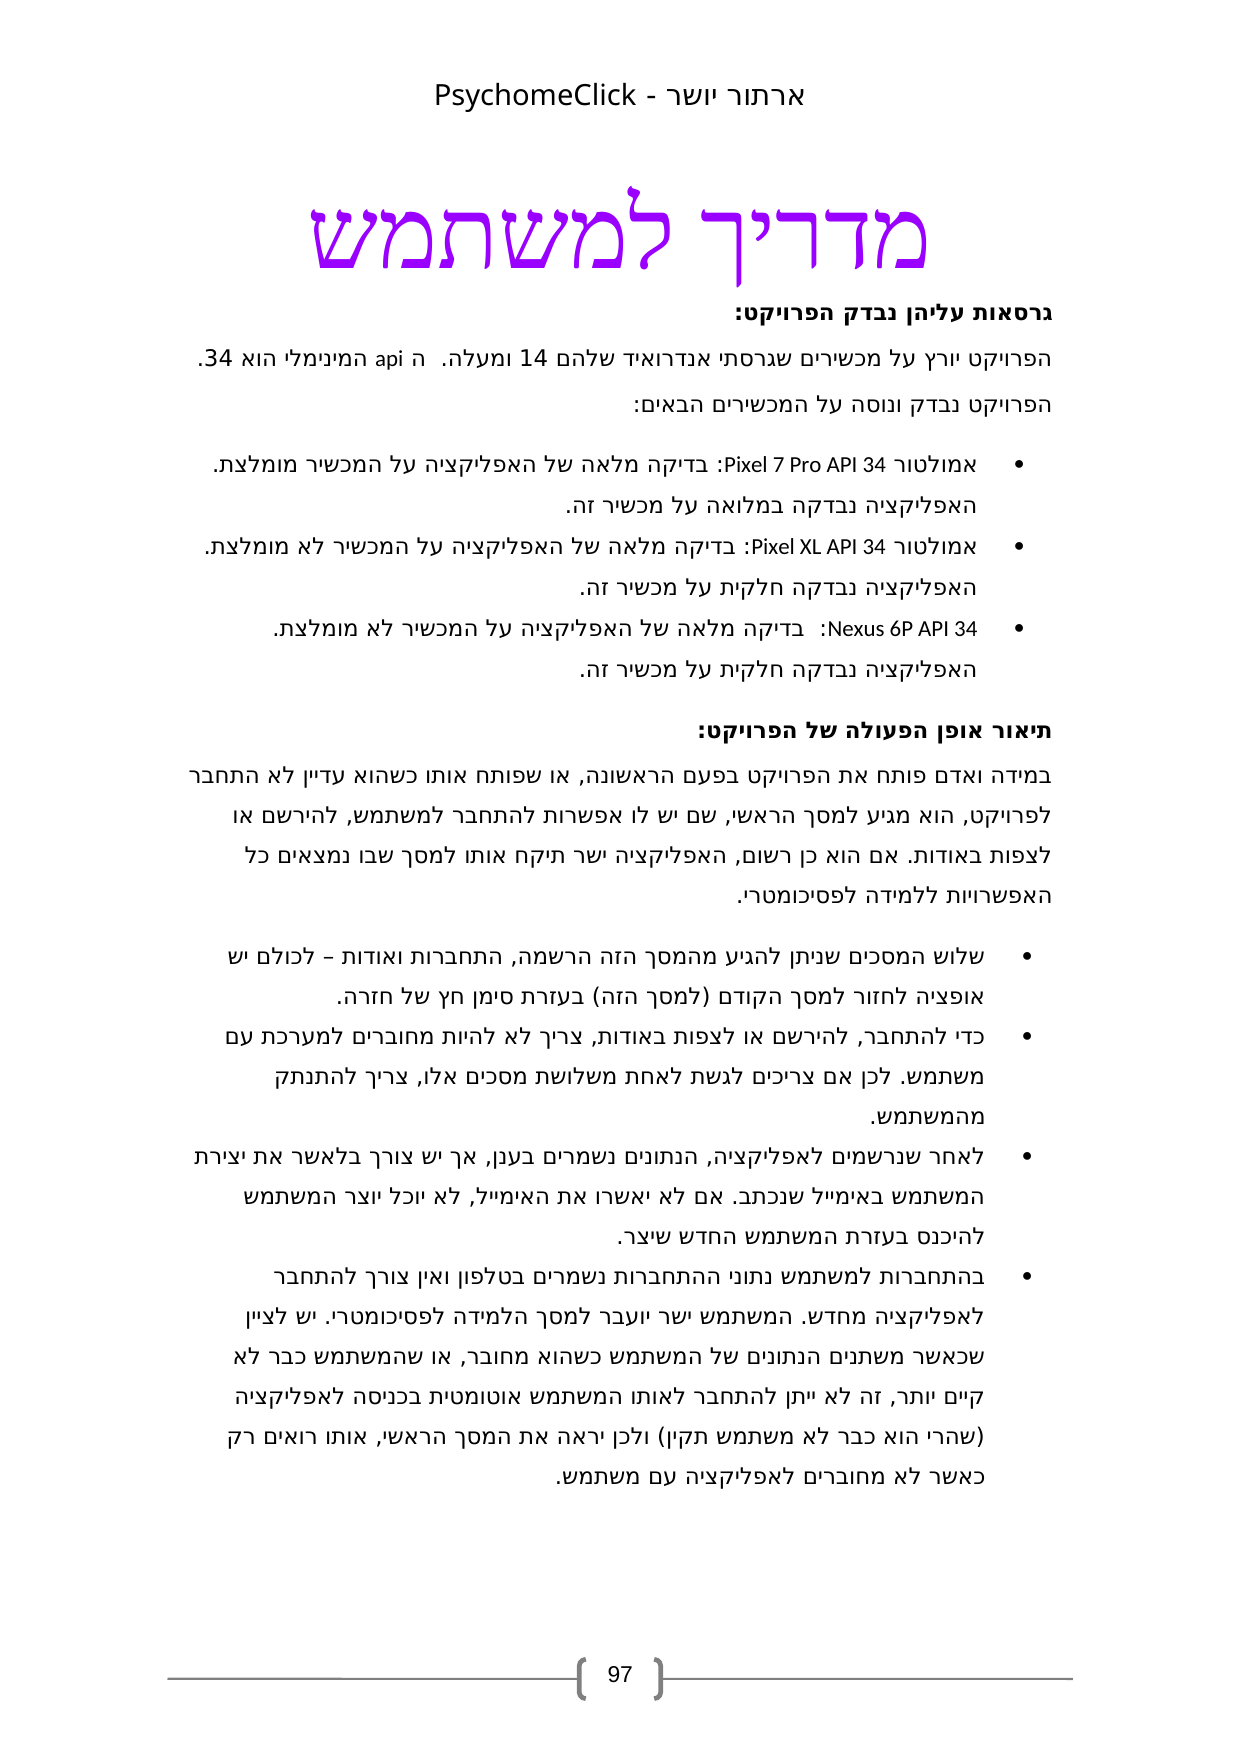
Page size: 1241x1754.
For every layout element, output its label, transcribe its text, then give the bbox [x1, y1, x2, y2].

list האפליקציה נבדקה במלואה על מכשיר זה. [187, 492, 978, 519]
list שלוש המסכים שניתן להגיע מהמסך הזה הרשמה, התחברות ואודות – לכולם יש אופציה לחזור למסך הקודם (למסך הזה) בעזרת סימן חץ של חזרה. [187, 943, 1023, 1010]
text במידה ואדם פותח את הפרויקט בפעם הראשונה, או שפותח אותו כשהוא עדיין לא התחבר לפרויקט, הוא מגיע למסך הראשי, שם יש לו אפשרות להתחבר למשתמש, להירשם או לצפות באודות. אם הוא כן רשום, האפליקציה ישר תיקח אותו למסך שבו נמצאים כל האפשרויות ללמידה לפסיכומטרי. [187, 763, 1053, 909]
subtitle מדריך למשתמש [187, 175, 1053, 290]
list Nexus 6P API 34: בדיקה מלאה של האפליקציה על המכשיר לא מומלצת. [187, 614, 1015, 642]
list האפליקציה נבדקה חלקית על מכשיר זה. [187, 656, 978, 683]
list אמולטור Pixel XL API 34: בדיקה מלאה של האפליקציה על המכשיר לא מומלצת. [187, 532, 1015, 560]
list בהתחברות למשתמש נתוני ההתחברות נשמרים בטלפון ואין צורך להתחבר לאפליקציה מחדש. המשתמש ישר יועבר למסך הלמידה לפסיכומטרי. יש לציין שכאשר משתנים הנתונים של המשתמש כשהוא מחובר, או שהמשתמש כבר לא קיים יותר, זה לא ייתן להתחבר לאותו המשתמש אוטומטית בכניסה לאפליקציה (שהרי הוא כבר לא משתמש תקין) ולכן יראה את המסך הראשי, אותו רואים רק כאשר לא מחוברים לאפליקציה עם משתמש. [187, 1263, 1023, 1490]
text תיאור אופן הפעולה של הפרויקט: [187, 717, 1053, 744]
list אמולטור Pixel 7 Pro API 34: בדיקה מלאה של האפליקציה על המכשיר מומלצת. [187, 450, 1015, 478]
list לאחר שנרשמים לאפליקציה, הנתונים נשמרים בענן, אך יש צורך בלאשר את יצירת המשתמש באימייל שנכתב. אם לא יאשרו את האימייל, לא יוכל יוצר המשתמש להיכנס בעזרת המשתמש החדש שיצר. [187, 1143, 1023, 1250]
text הפרויקט יורץ על מכשירים שגרסתי אנדרואיד שלהם 14 ומעלה. ה api המינימלי הוא 34. [187, 344, 1053, 373]
text הפרויקט נבדק ונוסה על המכשירים הבאים: [187, 391, 1053, 418]
list האפליקציה נבדקה חלקית על מכשיר זה. [187, 574, 978, 601]
list כדי להתחבר, להירשם או לצפות באודות, צריך לא להיות מחוברים למערכת עם משתמש. לכן אם צריכים לגשת לאחת משלושת מסכים אלו, צריך להתנתק מהמשתמש. [187, 1023, 1023, 1130]
text גרסאות עליהן נבדק הפרויקט: [835, 299, 1053, 326]
text גרסאות עליהן נבדק הפרויקט: [187, 299, 819, 326]
